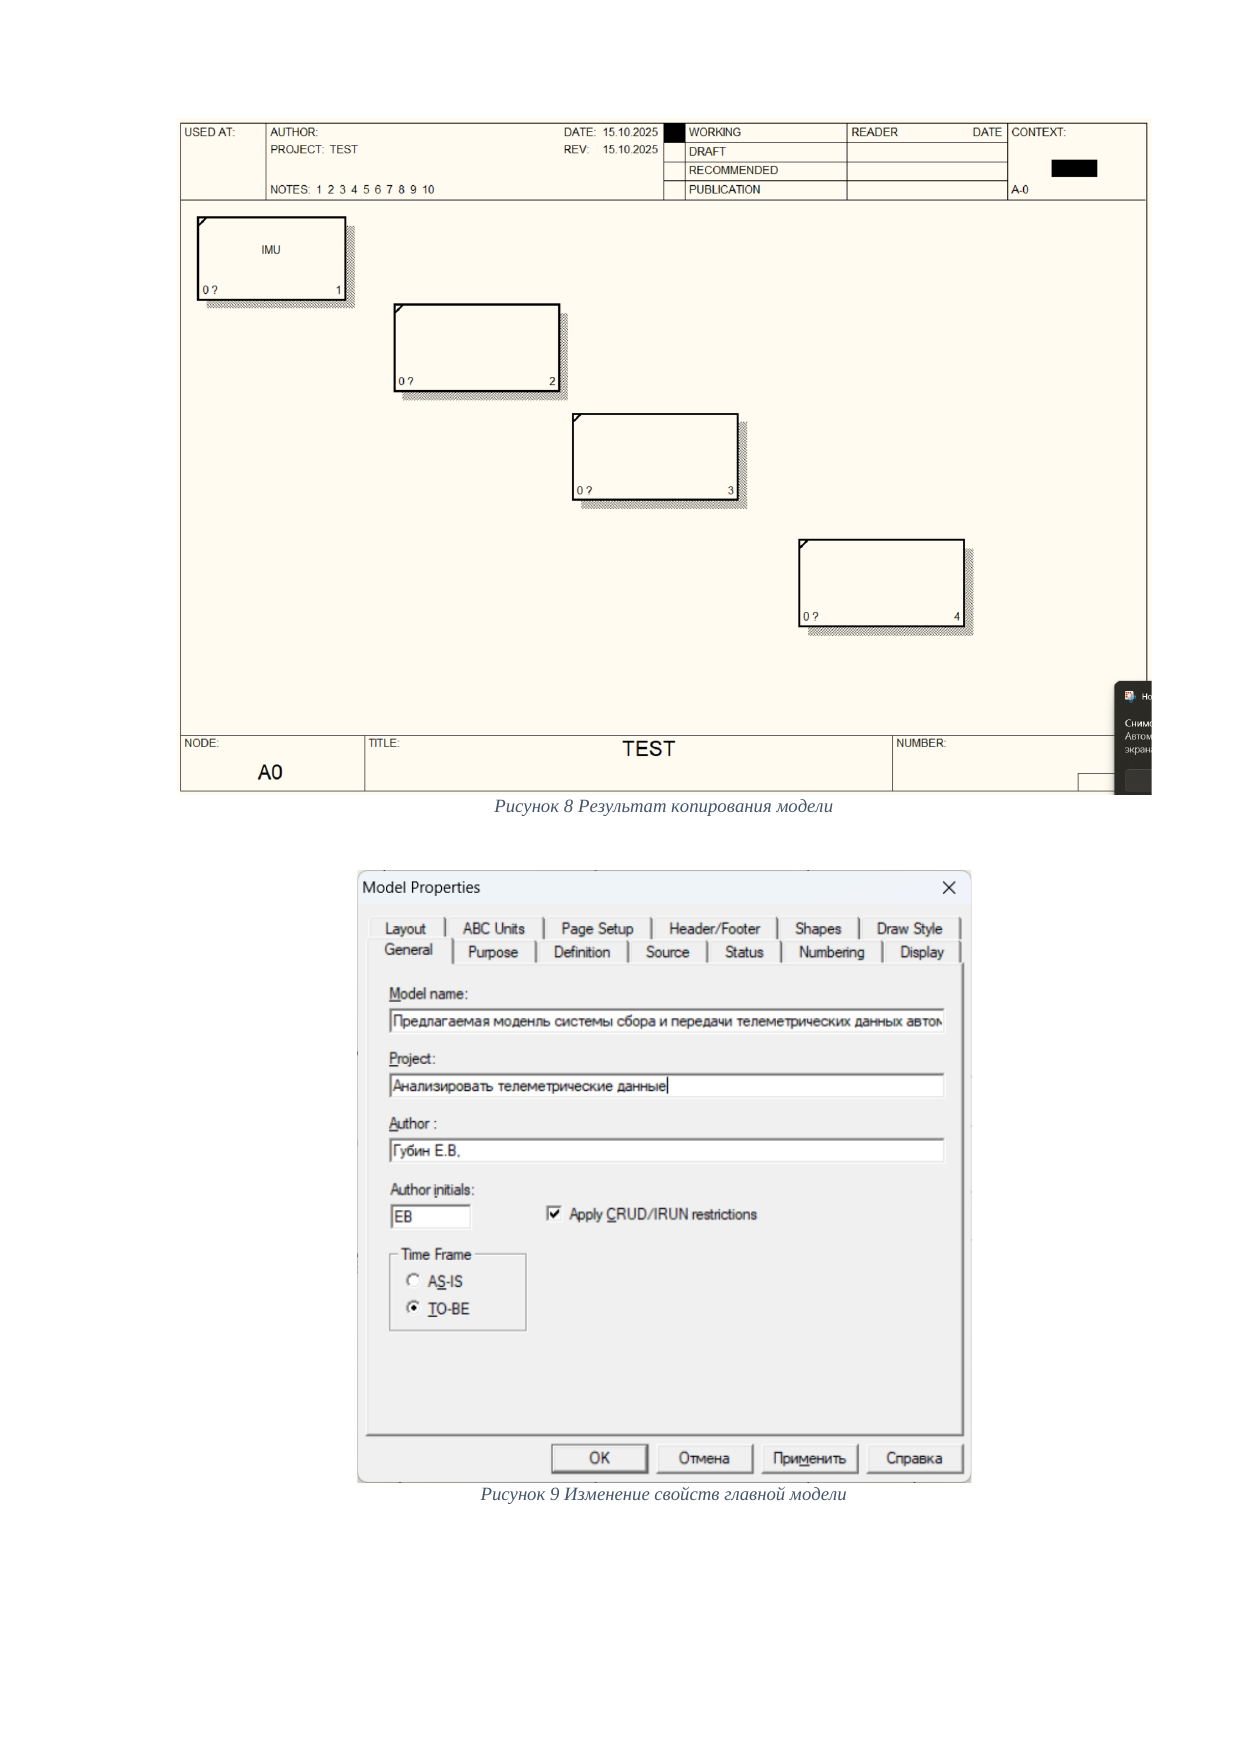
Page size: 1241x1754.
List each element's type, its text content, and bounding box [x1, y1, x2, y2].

picture [357, 870, 972, 1483]
picture [177, 118, 1152, 795]
